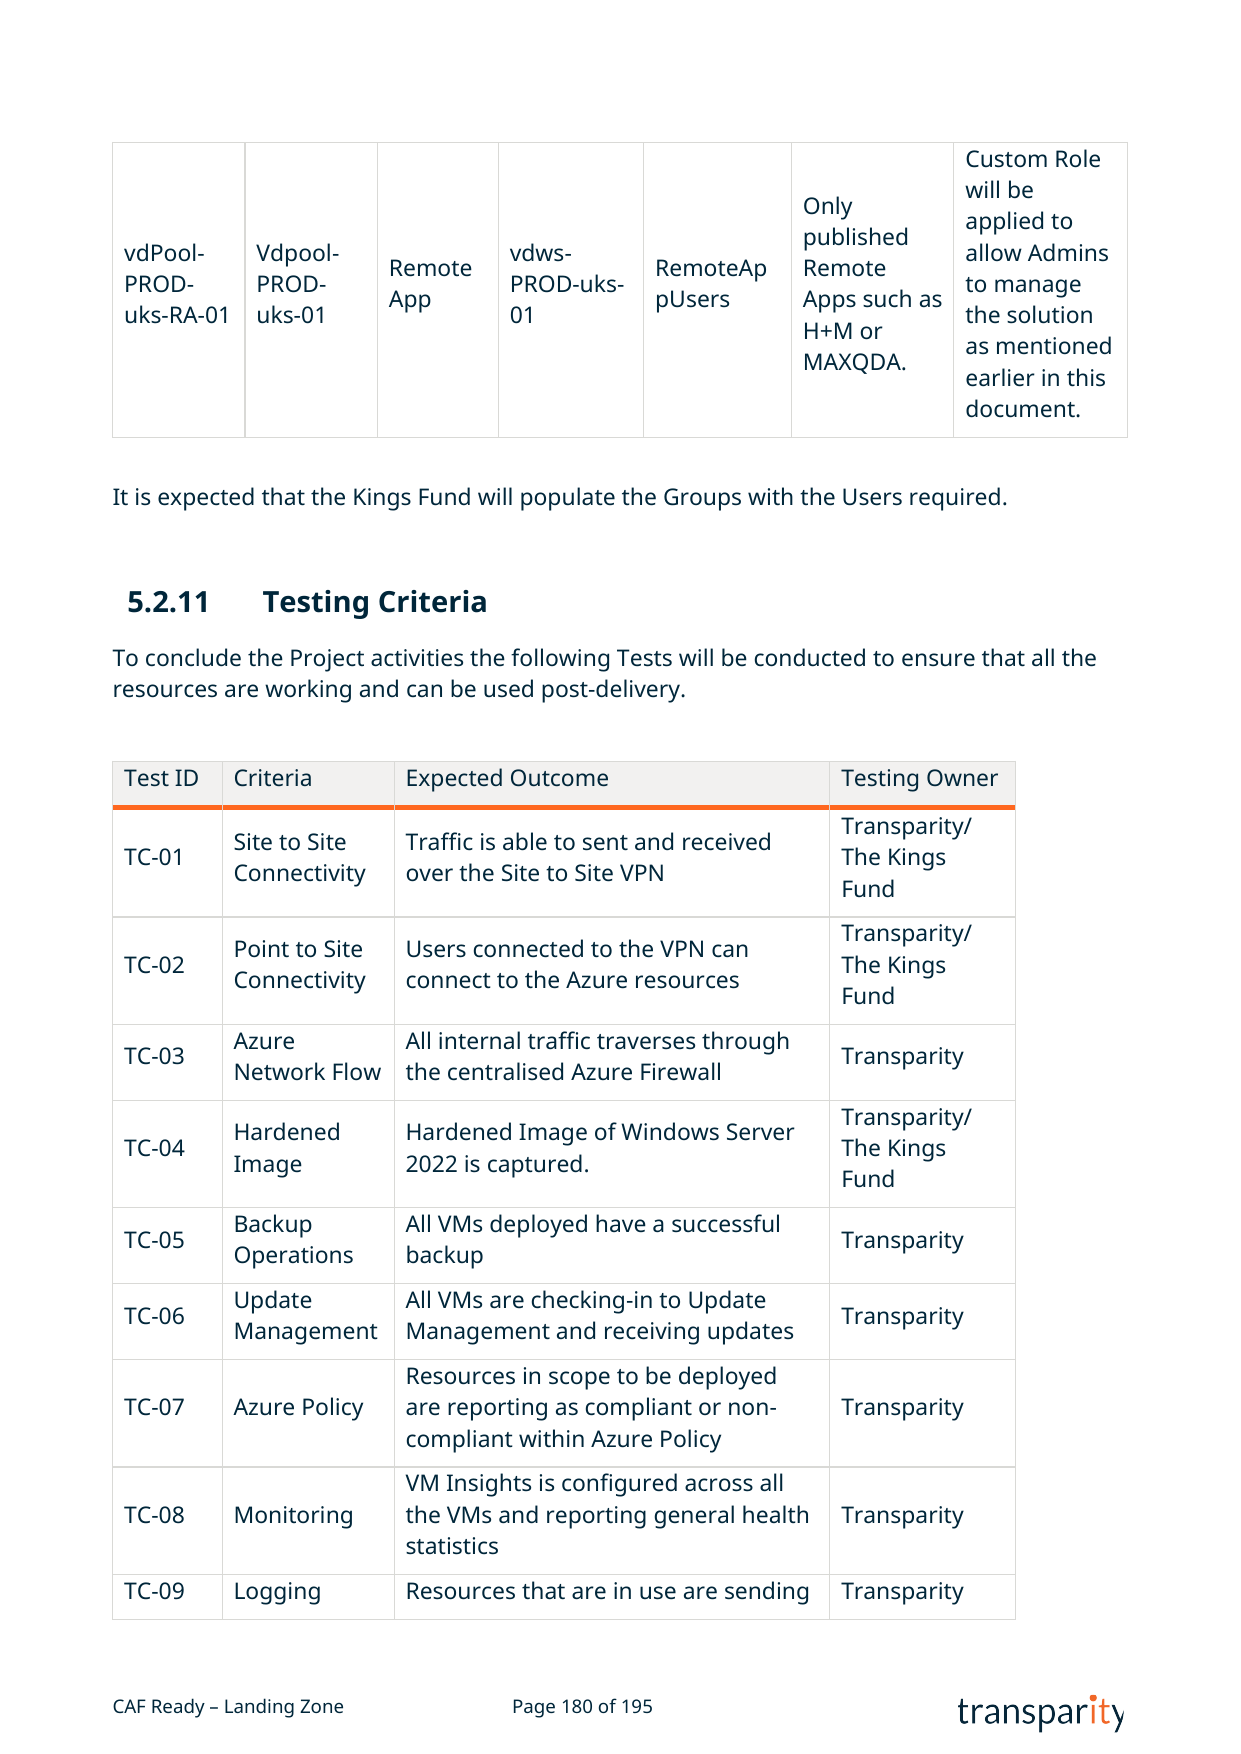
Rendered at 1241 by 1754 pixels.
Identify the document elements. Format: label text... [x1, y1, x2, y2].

text To conclude the Project activities the following Tests will be conducted to ensure that all the resources are working and can be used post-delivery. [112, 642, 1128, 704]
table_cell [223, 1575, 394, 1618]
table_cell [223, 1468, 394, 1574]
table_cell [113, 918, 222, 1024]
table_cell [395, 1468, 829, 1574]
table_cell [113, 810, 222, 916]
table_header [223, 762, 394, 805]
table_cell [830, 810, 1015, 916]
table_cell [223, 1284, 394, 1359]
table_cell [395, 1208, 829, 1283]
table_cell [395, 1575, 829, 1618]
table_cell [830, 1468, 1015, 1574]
text It is expected that the Kings Fund will populate the Groups with the Users required. [112, 481, 1128, 513]
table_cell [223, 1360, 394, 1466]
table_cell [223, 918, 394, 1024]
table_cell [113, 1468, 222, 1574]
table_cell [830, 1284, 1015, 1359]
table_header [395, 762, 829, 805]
picture [957, 1694, 1124, 1733]
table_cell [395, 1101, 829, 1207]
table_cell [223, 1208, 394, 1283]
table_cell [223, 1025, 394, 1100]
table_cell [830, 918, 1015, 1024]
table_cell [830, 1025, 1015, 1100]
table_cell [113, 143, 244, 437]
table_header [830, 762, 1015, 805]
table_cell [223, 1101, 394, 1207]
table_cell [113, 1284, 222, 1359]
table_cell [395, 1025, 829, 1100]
subtitle Testing Criteria [127, 581, 1128, 621]
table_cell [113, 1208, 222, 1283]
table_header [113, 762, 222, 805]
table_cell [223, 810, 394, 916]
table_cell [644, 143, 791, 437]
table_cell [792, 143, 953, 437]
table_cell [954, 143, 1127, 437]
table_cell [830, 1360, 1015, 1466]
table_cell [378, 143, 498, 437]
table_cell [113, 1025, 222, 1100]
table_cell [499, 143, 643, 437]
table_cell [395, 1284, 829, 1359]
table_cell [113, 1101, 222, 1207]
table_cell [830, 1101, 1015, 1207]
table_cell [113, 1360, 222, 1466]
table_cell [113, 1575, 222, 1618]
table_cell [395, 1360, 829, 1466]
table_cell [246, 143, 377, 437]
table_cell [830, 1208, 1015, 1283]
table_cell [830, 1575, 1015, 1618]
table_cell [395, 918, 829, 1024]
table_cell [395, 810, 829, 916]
